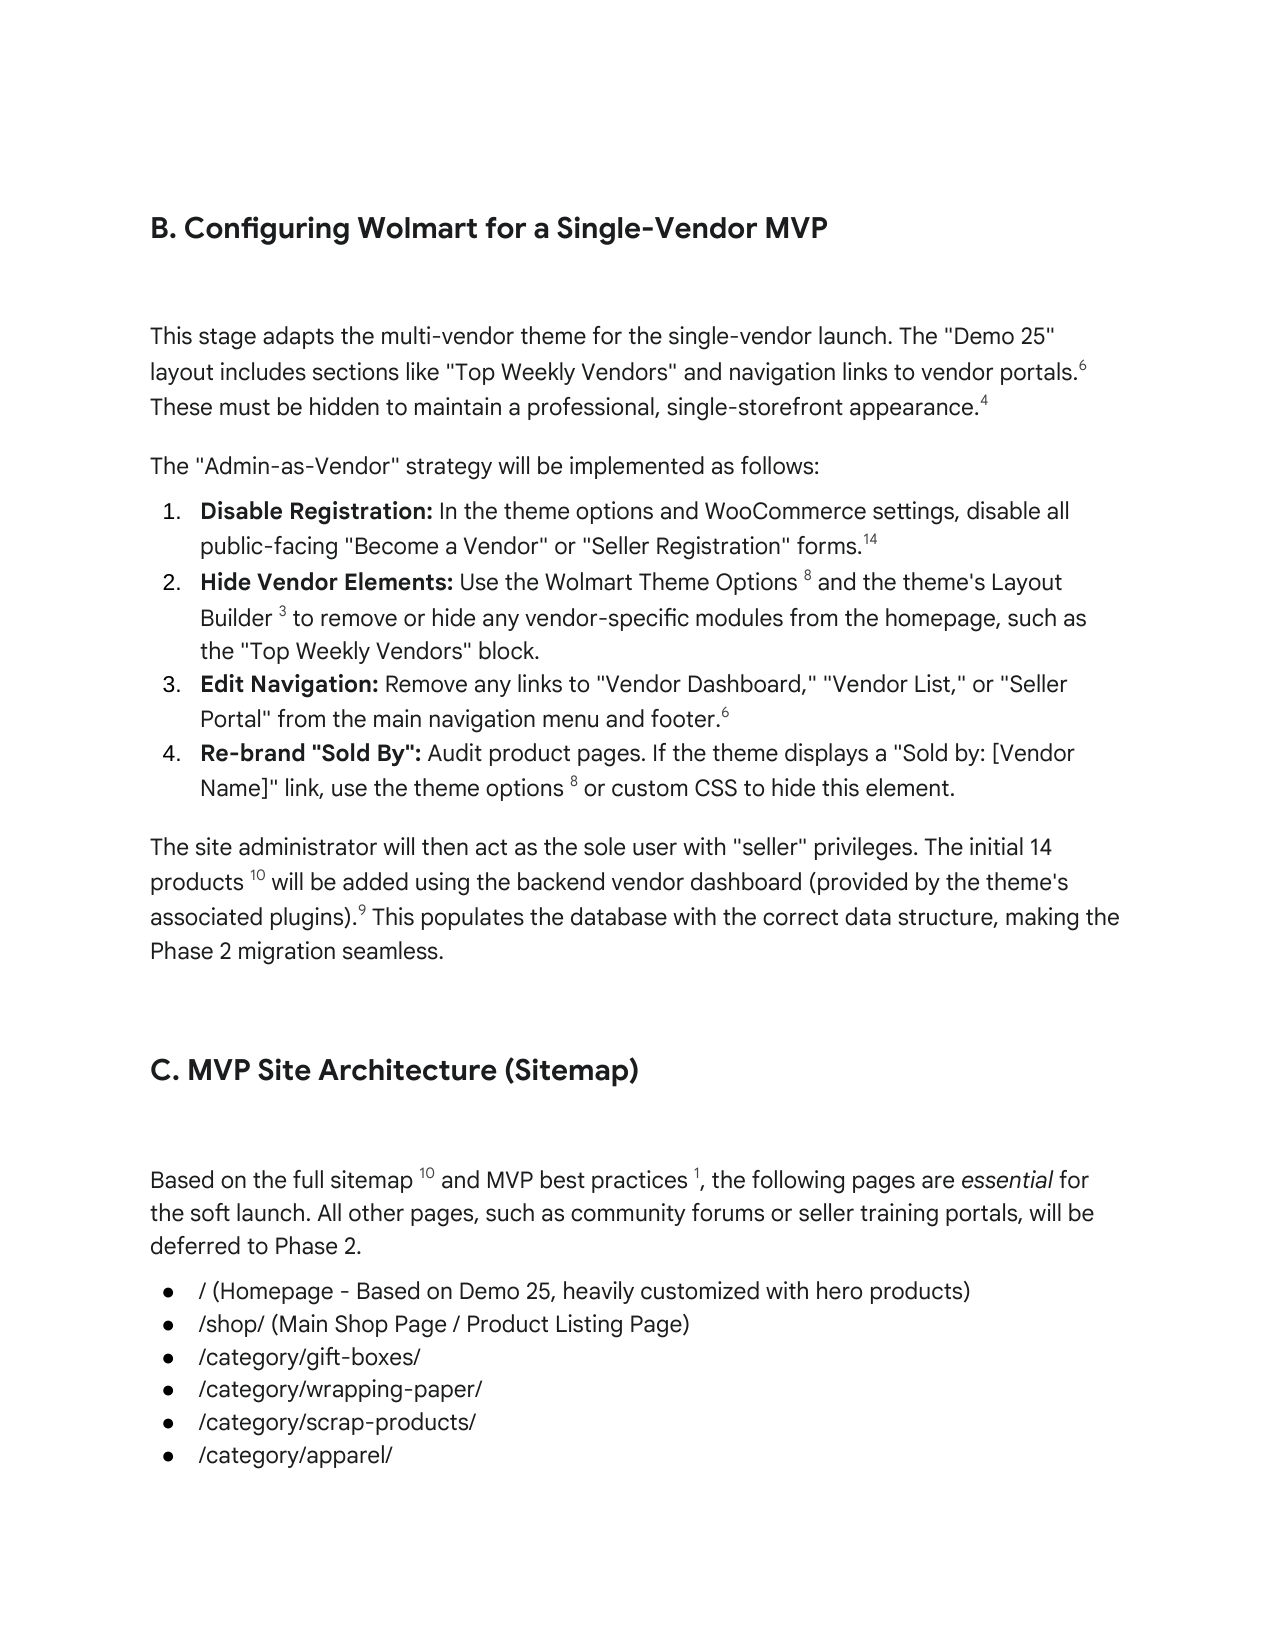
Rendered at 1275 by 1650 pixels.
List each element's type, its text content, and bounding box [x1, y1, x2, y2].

subtitle B. Configuring Wolmart for a Single-Vendor MVP [150, 211, 1125, 247]
text The site administrator will then act as the sole user with "seller" privileges. The initial 14 products 10 will be added using the backend vendor dashboard (provided by the theme's associated plugins).9 This populates the database with the correct data structure, making the Phase 2 migration seamless. [150, 833, 1125, 966]
text The "Admin-as-Vendor" strategy will be implemented as follows: [150, 452, 1125, 481]
list /category/scrap-products/ [161, 1408, 1125, 1437]
list / (Homepage - Based on Demo 25, heavily customized with hero products) [161, 1277, 1125, 1306]
text This stage adapts the multi-vendor theme for the single-vendor launch. The "Demo 25" layout includes sections like "Top Weekly Vendors" and navigation links to vendor portals.6 These must be hidden to maintain a professional, single-storefront appearance.4 [150, 323, 1125, 423]
list Hide Vendor Elements: Use the Wolmart Theme Options 8 and the theme's Layout Builder 3 to remove or hide any vendor-specific modules from the homepage, such as the "Top Weekly Vendors" block. [162, 566, 1125, 666]
list /category/gift-boxes/ [161, 1343, 1125, 1372]
list /shop/ (Main Shop Page / Product Listing Page) [161, 1310, 1125, 1339]
list /category/wrapping-paper/ [161, 1376, 1125, 1404]
text Based on the full sitemap 10 and MVP best practices 1, the following pages are essential for the soft launch. All other pages, such as community forums or seller training portals, will be deferred to Phase 2. [150, 1164, 1125, 1261]
list Disable Registration: In the theme options and WooCommerce settings, disable all public-facing "Become a Vendor" or "Seller Registration" forms.14 [162, 497, 1125, 562]
list Re-brand "Sold By": Audit product pages. If the theme displays a "Sold by: [Vendor Name]" link, use the theme options 8 or custom CSS to hide this element. [162, 739, 1125, 803]
list Edit Navigation: Remove any links to "Vendor Dashboard," "Vendor List," or "Seller Portal" from the main navigation menu and footer.6 [162, 670, 1125, 734]
subtitle C. MVP Site Architecture (Sitemap) [150, 1052, 1125, 1089]
list /category/apparel/ [161, 1441, 1125, 1470]
